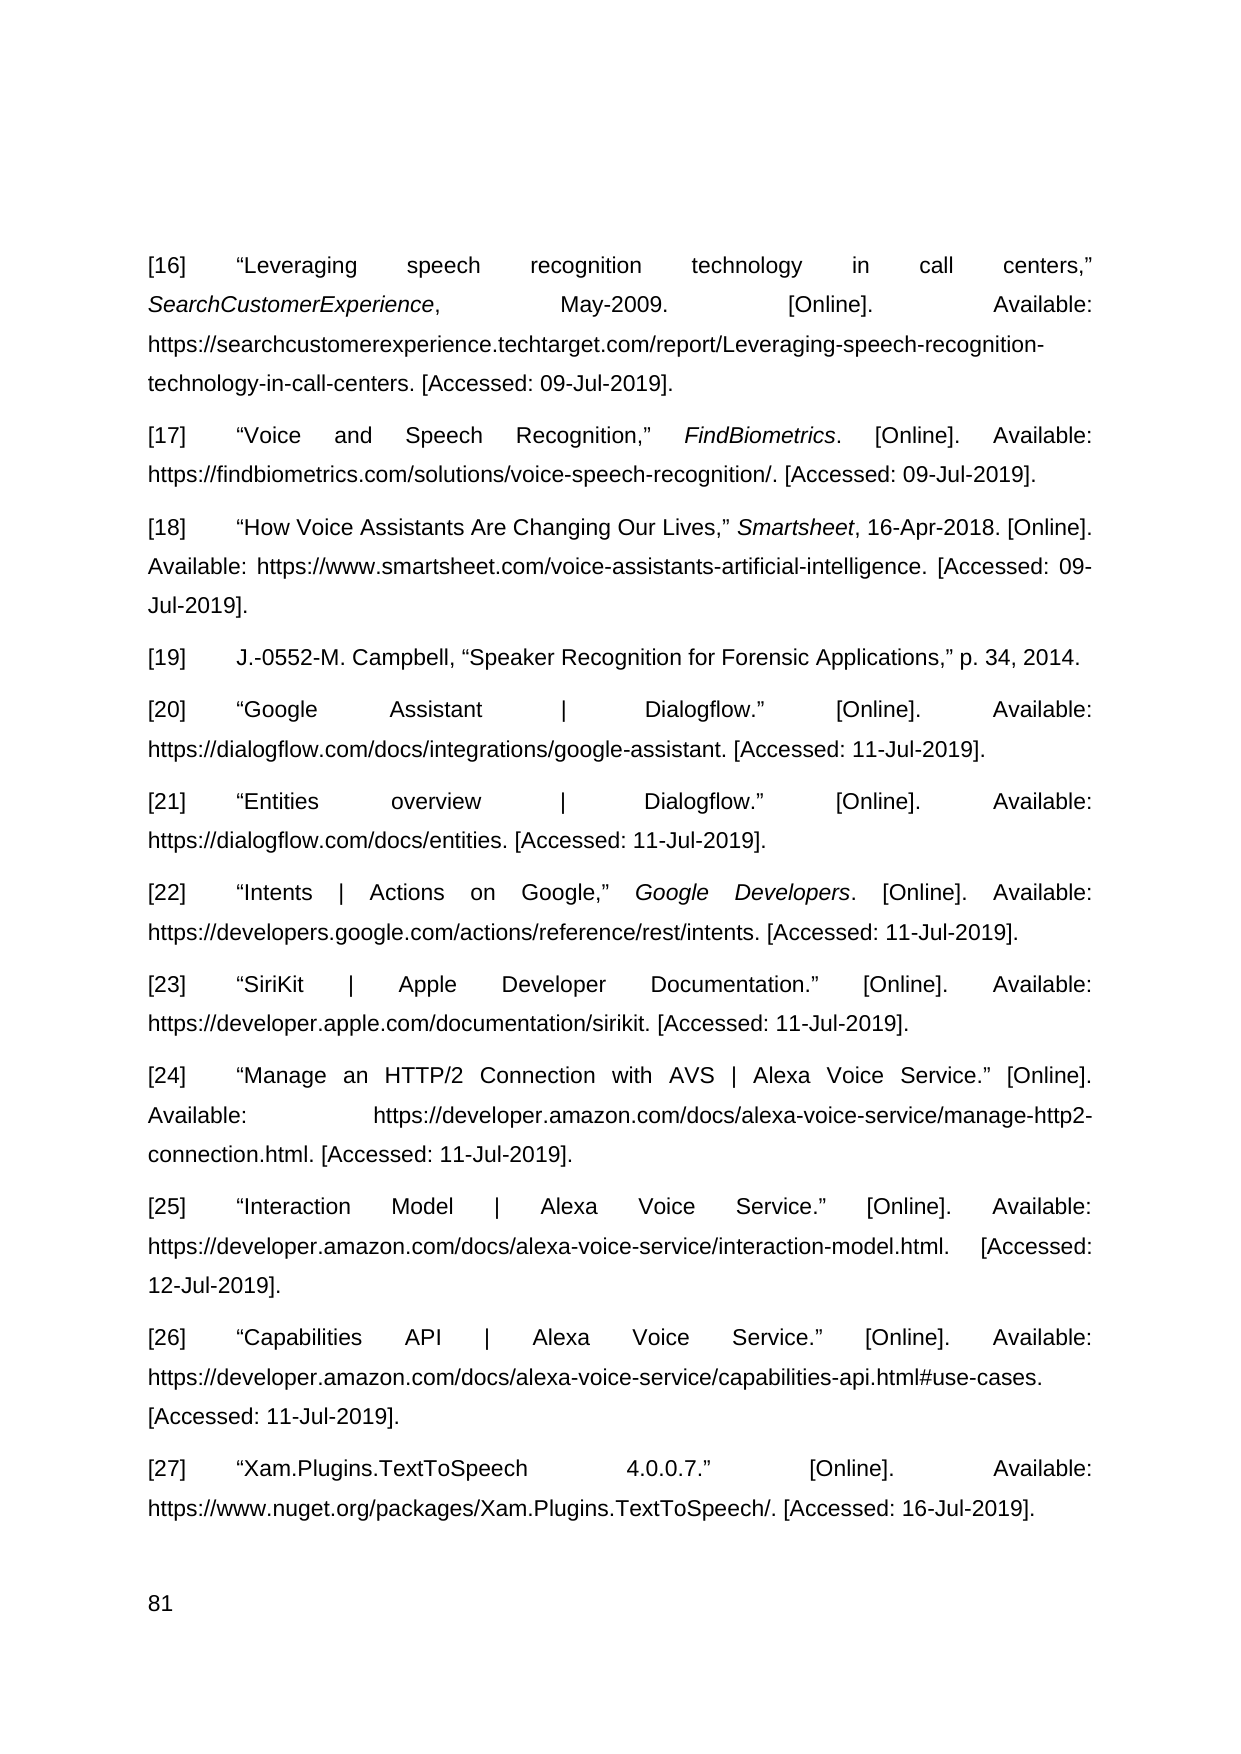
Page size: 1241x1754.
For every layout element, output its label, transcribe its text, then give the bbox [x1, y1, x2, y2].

text [24] “Manage an HTTP/2 Connection with AVS | Alexa Voice Service.” [Online]. Available: https://developer.amazon.com/docs/alexa-voice-service/manage-http2-connection.html. [Accessed: 11-Jul-2019]. [148, 1062, 1093, 1167]
text [22] “Intents | Actions on Google,” Google Developers. [Online]. Available: https://developers.google.com/actions/reference/rest/intents. [Accessed: 11-Jul-2019]. [148, 879, 1093, 945]
text [16] “Leveraging speech recognition technology in call centers,” SearchCustomerExperience, May-2009. [Online]. Available: https://searchcustomerexperience.techtarget.com/report/Leveraging-speech-recognition-technology-in-call-centers. [Accessed: 09-Jul-2019]. [148, 252, 1093, 396]
text [26] “Capabilities API | Alexa Voice Service.” [Online]. Available: https://developer.amazon.com/docs/alexa-voice-service/capabilities-api.html#use-cases. [Accessed: 11-Jul-2019]. [148, 1324, 1093, 1429]
text [21] “Entities overview | Dialogflow.” [Online]. Available: https://dialogflow.com/docs/entities. [Accessed: 11-Jul-2019]. [148, 788, 1093, 854]
text [18] “How Voice Assistants Are Changing Our Lives,” Smartsheet, 16-Apr-2018. [Online]. Available: https://www.smartsheet.com/voice-assistants-artificial-intelligence. [Accessed: 09-Jul-2019]. [148, 513, 1093, 619]
text [17] “Voice and Speech Recognition,” FindBiometrics. [Online]. Available: https://findbiometrics.com/solutions/voice-speech-recognition/. [Accessed: 09-Jul-2019]. [148, 422, 1093, 488]
text [19] J.-0552-M. Campbell, “Speaker Recognition for Forensic Applications,” p. 34, 2014. [148, 644, 1093, 671]
text [20] “Google Assistant | Dialogflow.” [Online]. Available: https://dialogflow.com/docs/integrations/google-assistant. [Accessed: 11-Jul-2019]. [148, 696, 1093, 762]
text [23] “SiriKit | Apple Developer Documentation.” [Online]. Available: https://developer.apple.com/documentation/sirikit. [Accessed: 11-Jul-2019]. [148, 971, 1093, 1037]
text [27] “Xam.Plugins.TextToSpeech 4.0.0.7.” [Online]. Available: https://www.nuget.org/packages/Xam.Plugins.TextToSpeech/. [Accessed: 16-Jul-2019]. [148, 1455, 1093, 1521]
text [25] “Interaction Model | Alexa Voice Service.” [Online]. Available: https://developer.amazon.com/docs/alexa-voice-service/interaction-model.html. [Accessed: 12-Jul-2019]. [148, 1193, 1093, 1298]
